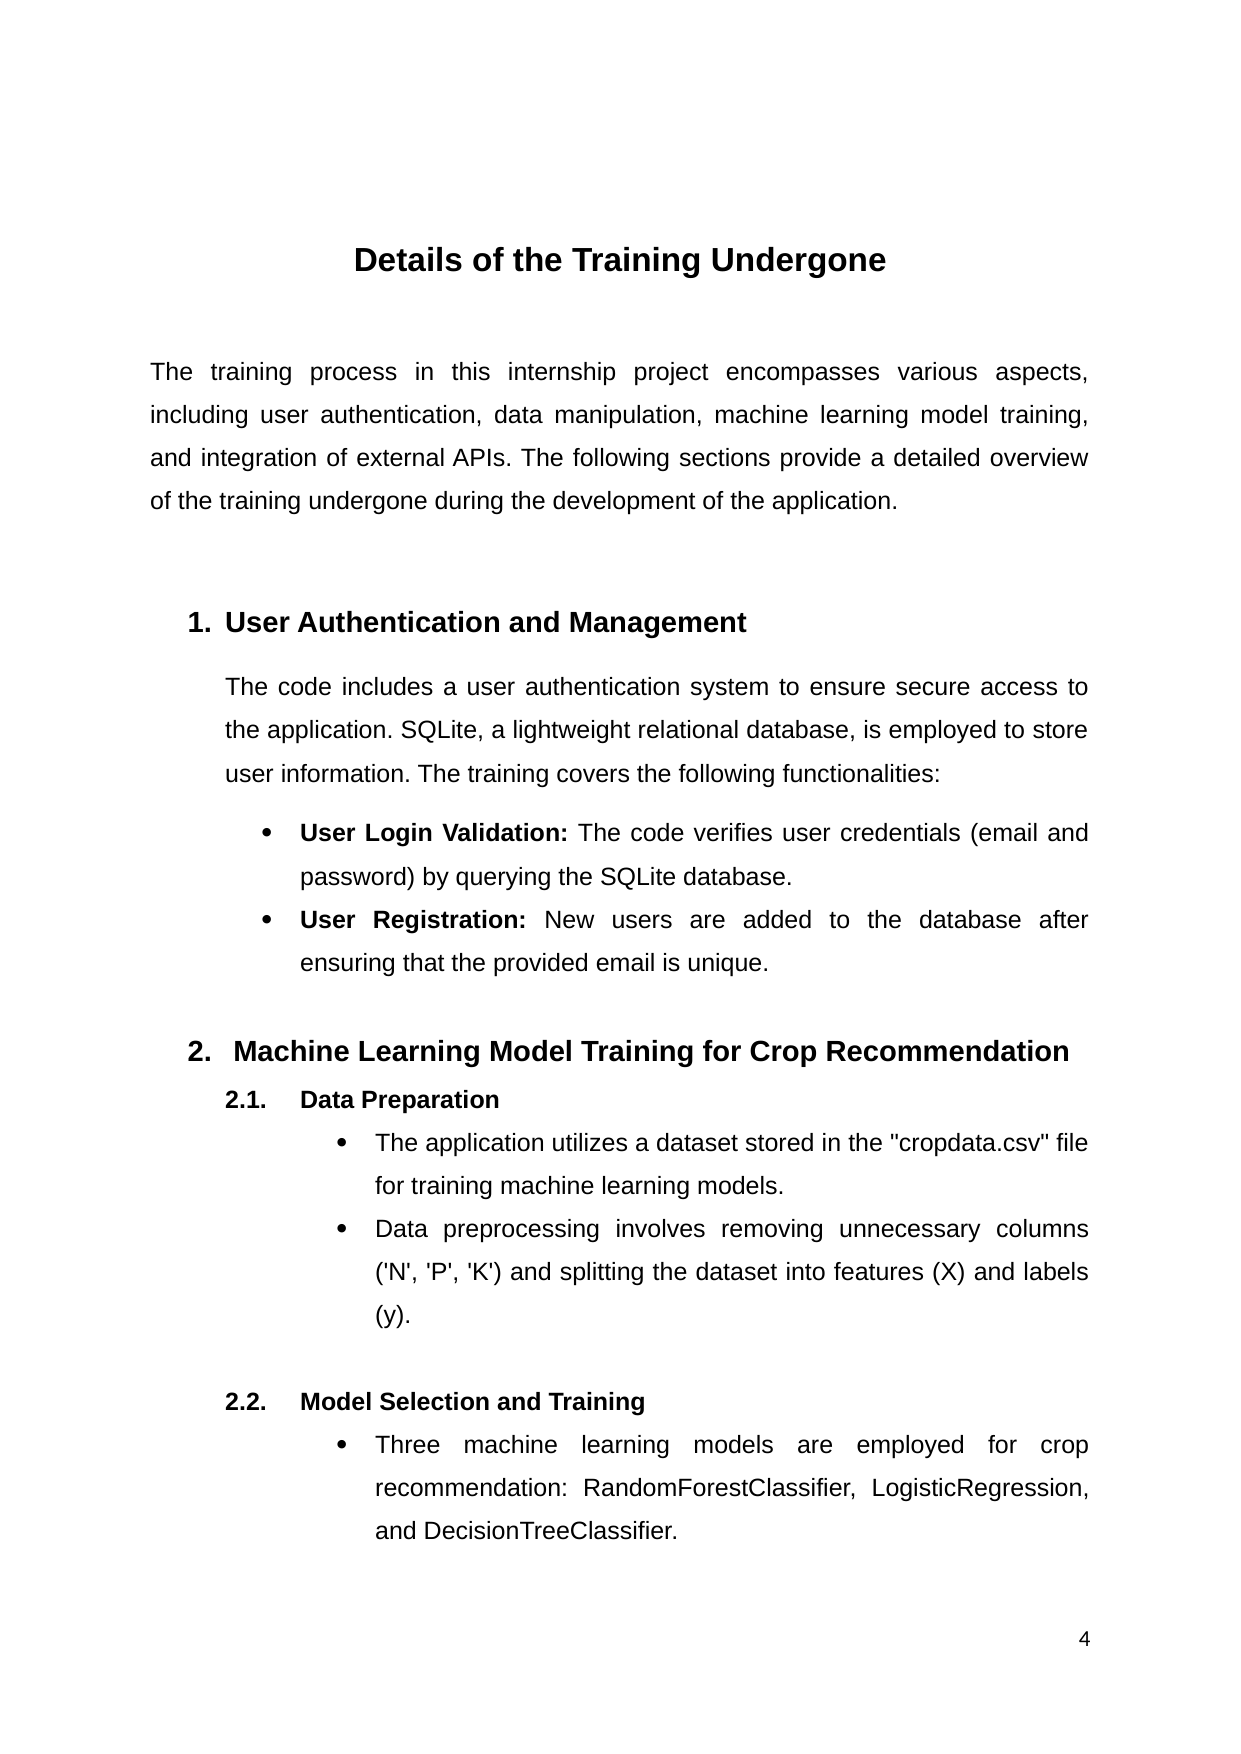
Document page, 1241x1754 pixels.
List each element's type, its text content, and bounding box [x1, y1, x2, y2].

list Three machine learning models are employed for crop recommendation: RandomForestClassifier, LogisticRegression, and DecisionTreeClassifier. [337, 1430, 1090, 1545]
list Data Preparation [225, 1084, 1090, 1113]
list Model Selection and Training [225, 1387, 1090, 1415]
list Data preprocessing involves removing unnecessary columns ('N', 'P', 'K') and splitting the dataset into features (X) and labels (y). [337, 1214, 1090, 1329]
list User Registration: New users are added to the database after ensuring that the provided email is unique. [262, 905, 1090, 977]
list Machine Learning Model Training for Crop Recommendation [187, 1034, 1090, 1068]
text The code includes a user authentication system to ensure secure access to the application. SQLite, a lightweight relational database, is employed to store user information. The training covers the following functionalities: [225, 672, 1090, 787]
text The training process in this internship project encompasses various aspects, including user authentication, data manipulation, machine learning model training, and integration of external APIs. The following sections provide a detailed overview of the training undergone during the development of the application. [150, 356, 1090, 514]
list User Login Validation: The code verifies user credentials (email and password) by querying the SQLite database. [262, 818, 1090, 890]
list The application utilizes a dataset stored in the "cropdata.csv" file for training machine learning models. [337, 1128, 1090, 1200]
list User Authentication and Management [187, 605, 1090, 639]
text Details of the Training Undergone [150, 240, 1090, 279]
